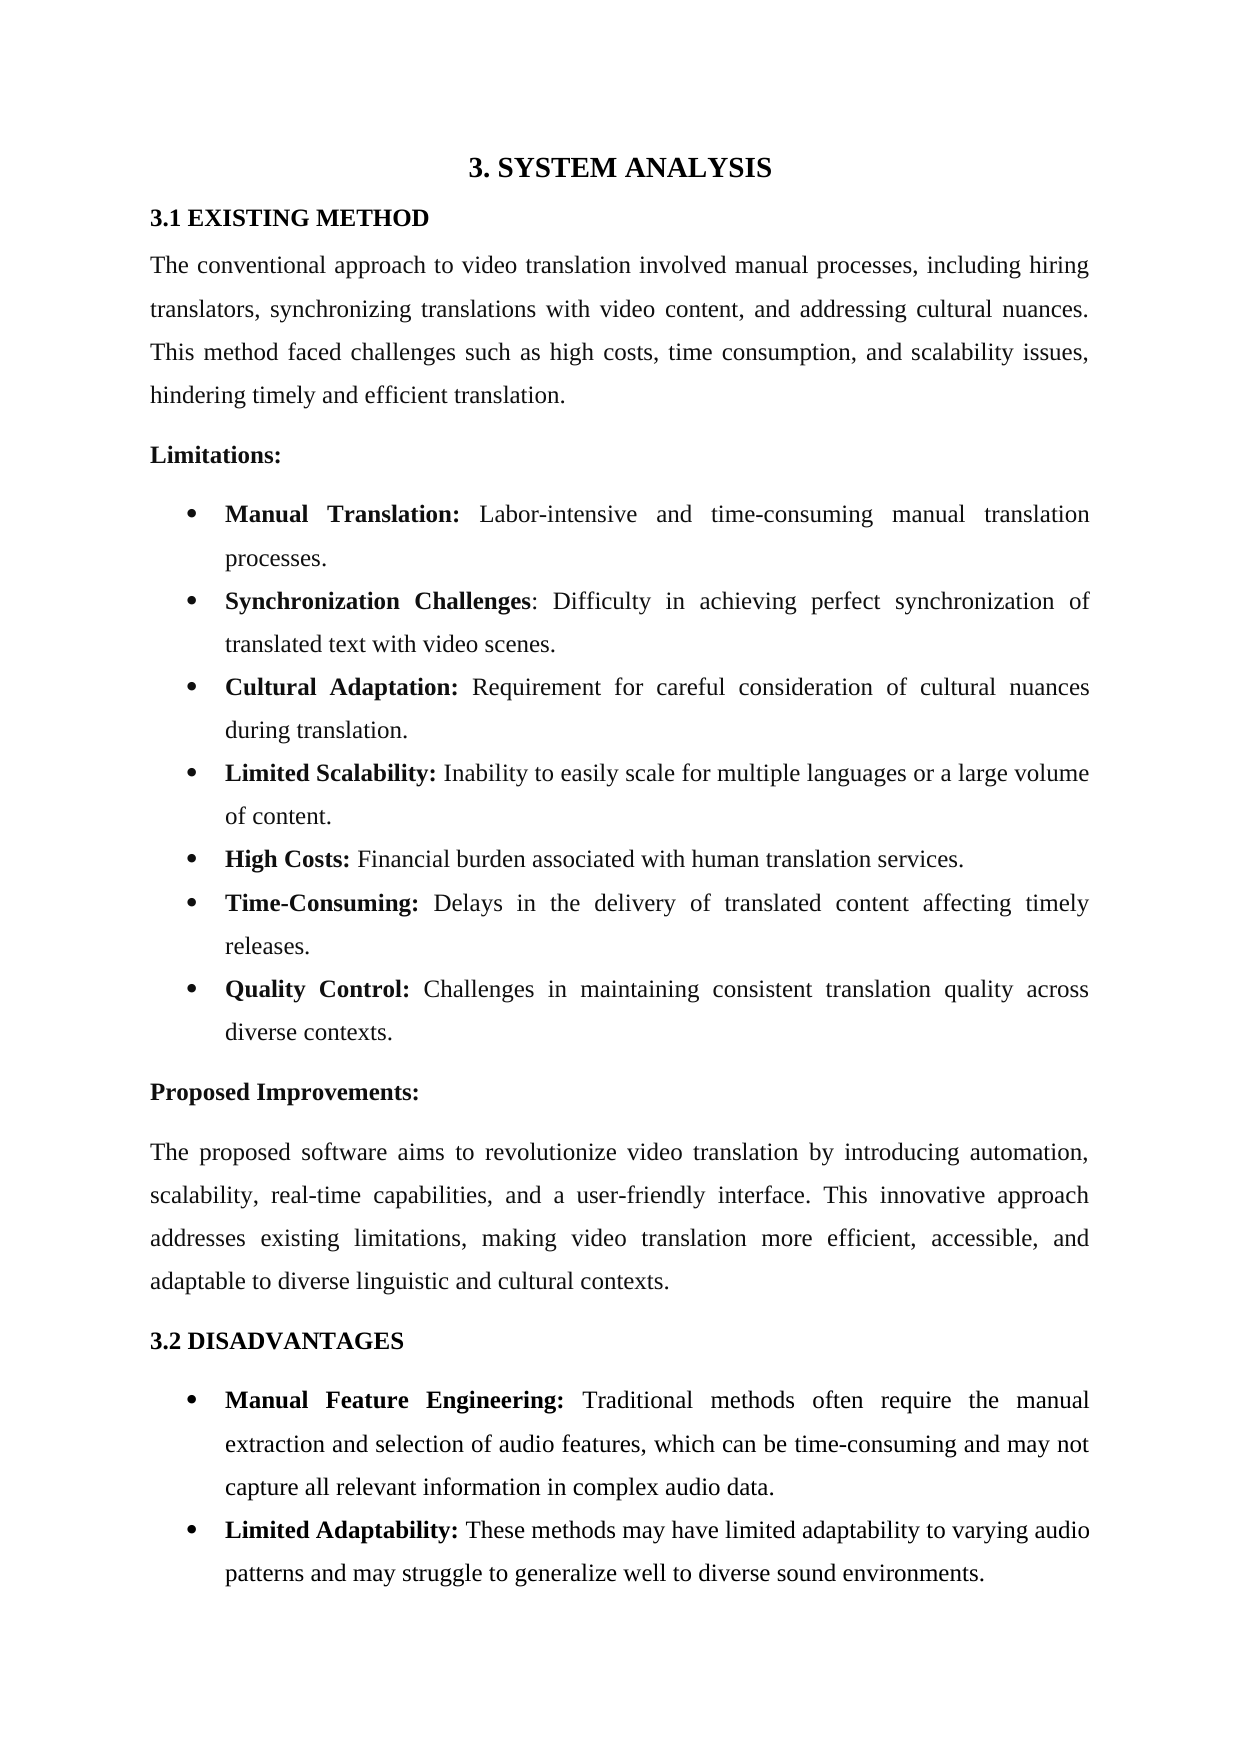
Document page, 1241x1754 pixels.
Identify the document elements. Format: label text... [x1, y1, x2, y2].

list Cultural Adaptation: Requirement for careful consideration of cultural nuances during translation. [187, 672, 1090, 744]
text Limitations: [150, 440, 1090, 468]
list Manual Feature Engineering: Traditional methods often require the manual extraction and selection of audio features, which can be time-consuming and may not capture all relevant information in complex audio data. [187, 1386, 1090, 1501]
text The conventional approach to video translation involved manual processes, including hiring translators, synchronizing translations with video content, and addressing cultural nuances. This method faced challenges such as high costs, time consumption, and scalability issues, hindering timely and efficient translation. [150, 251, 1090, 409]
text Proposed Improvements: [150, 1077, 1090, 1106]
list Synchronization Challenges: Difficulty in achieving perfect synchronization of translated text with video scenes. [187, 586, 1090, 658]
list High Costs: Financial burden associated with human translation services. [187, 844, 1090, 873]
list Limited Scalability: Inability to easily scale for multiple languages or a large volume of content. [187, 758, 1090, 830]
text 3. SYSTEM ANALYSIS [150, 150, 1090, 183]
text The proposed software aims to revolutionize video translation by introducing automation, scalability, real-time capabilities, and a user-friendly interface. This innovative approach addresses existing limitations, making video translation more efficient, accessible, and adaptable to diverse linguistic and cultural contexts. [150, 1137, 1090, 1295]
list Time-Consuming: Delays in the delivery of translated content affecting timely releases. [187, 888, 1090, 959]
list Manual Translation: Labor-intensive and time-consuming manual translation processes. [187, 499, 1090, 571]
list Limited Adaptability: These methods may have limited adaptability to varying audio patterns and may struggle to generalize well to diverse sound environments. [187, 1515, 1090, 1587]
text 3.2 DISADVANTAGES [150, 1326, 1090, 1354]
list Quality Control: Challenges in maintaining consistent translation quality across diverse contexts. [187, 974, 1090, 1046]
text 3.1 EXISTING METHOD [150, 203, 1090, 232]
